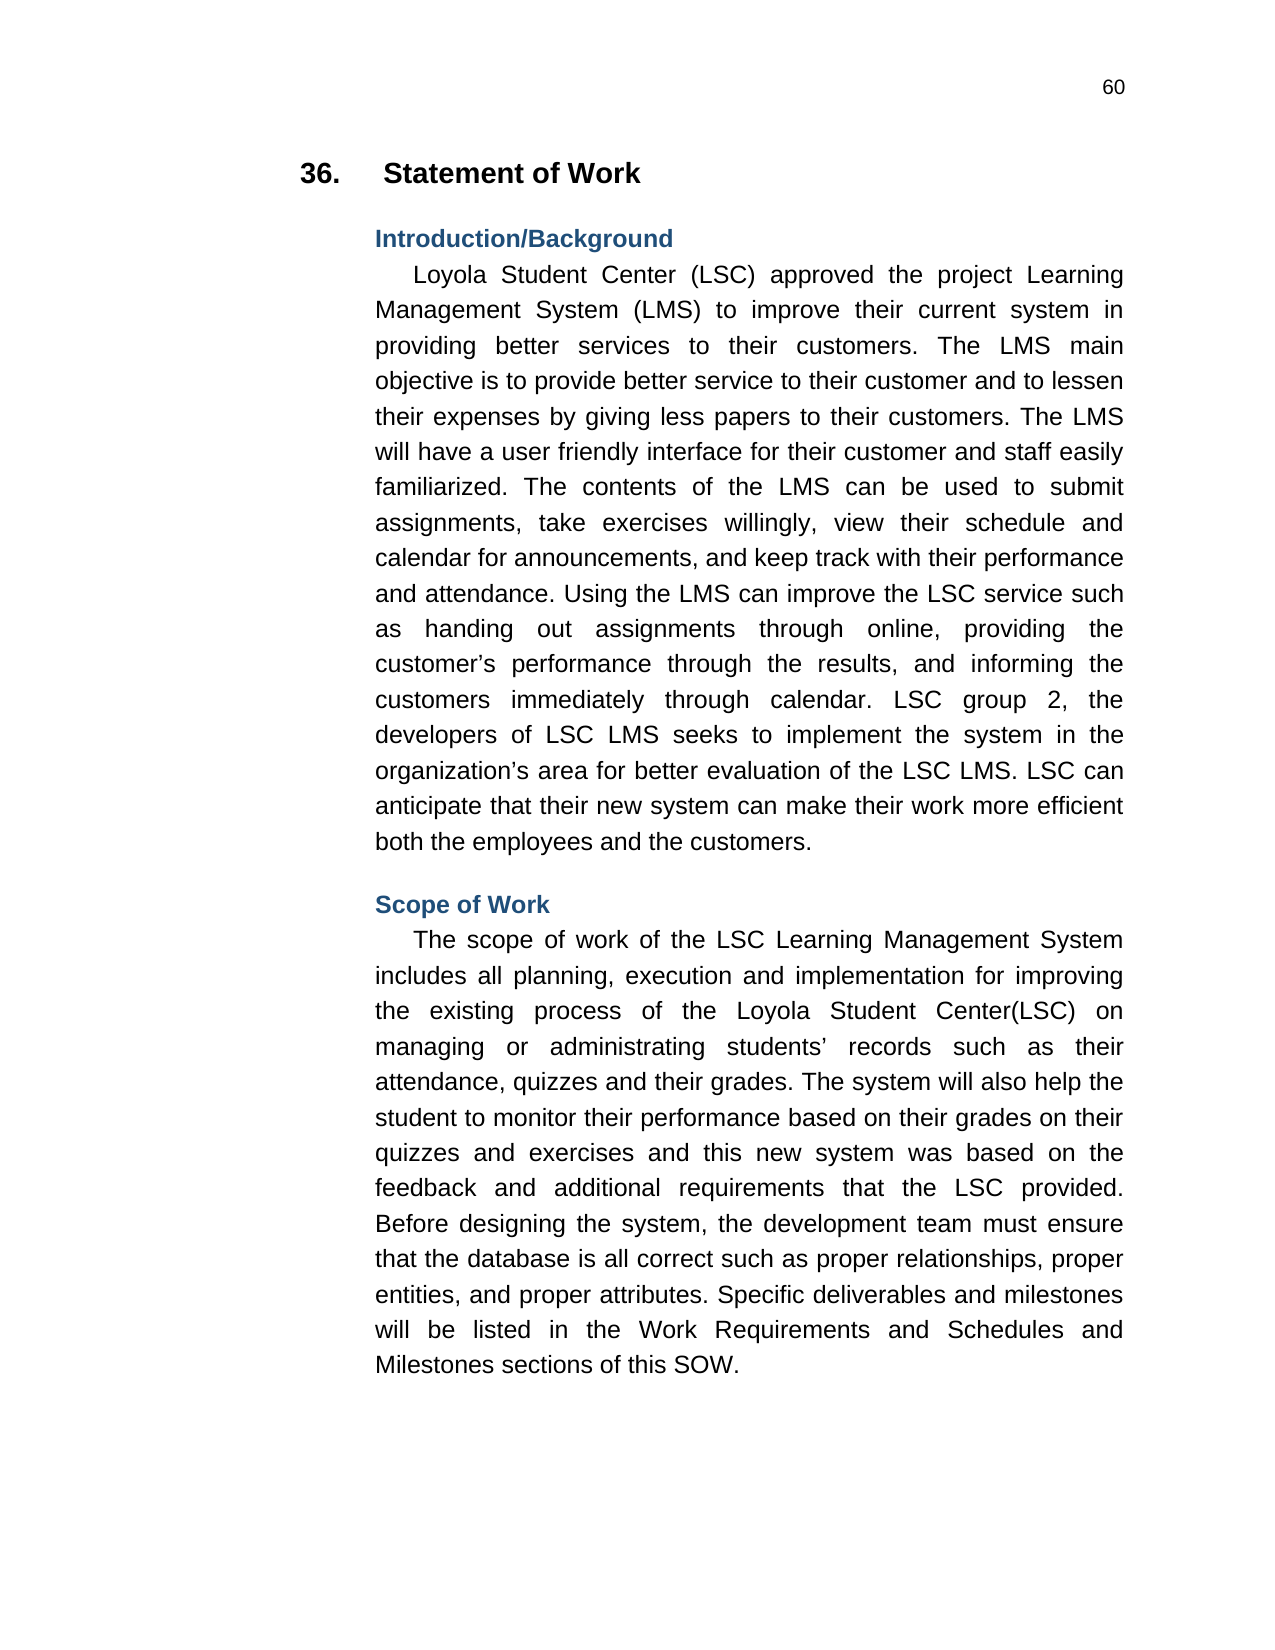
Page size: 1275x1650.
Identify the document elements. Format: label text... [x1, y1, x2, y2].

text Loyola Student Center (LSC) approved the project Learning Management System (LMS) to improve their current system in providing better services to their customers. The LMS main objective is to provide better service to their customer and to lessen their expenses by giving less papers to their customers. The LMS will have a user friendly interface for their customer and staff easily familiarized. The contents of the LMS can be used to submit assignments, take exercises willingly, view their schedule and calendar for announcements, and keep track with their performance and attendance. Using the LMS can improve the LSC service such as handing out assignments through online, providing the customer’s performance through the results, and informing the customers immediately through calendar. LSC group 2, the developers of LSC LMS seeks to implement the system in the organization’s area for better evaluation of the LSC LMS. LSC can anticipate that their new system can make their work more efficient both the employees and the customers. [375, 253, 1125, 855]
subtitle Scope of Work [337, 883, 1125, 919]
subtitle Statement of Work [300, 154, 1125, 189]
subtitle Introduction/Background [337, 218, 1125, 253]
text The scope of work of the LSC Learning Management System includes all planning, execution and implementation for improving the existing process of the Loyola Student Center(LSC) on managing or administrating students’ records such as their attendance, quizzes and their grades. The system will also help the student to monitor their performance based on their grades on their quizzes and exercises and this new system was based on the feedback and additional requirements that the LSC provided. Before designing the system, the development team must ensure that the database is all correct such as proper relationships, proper entities, and proper attributes. Specific deliverables and milestones will be listed in the Work Requirements and Schedules and Milestones sections of this SOW. [375, 919, 1125, 1379]
